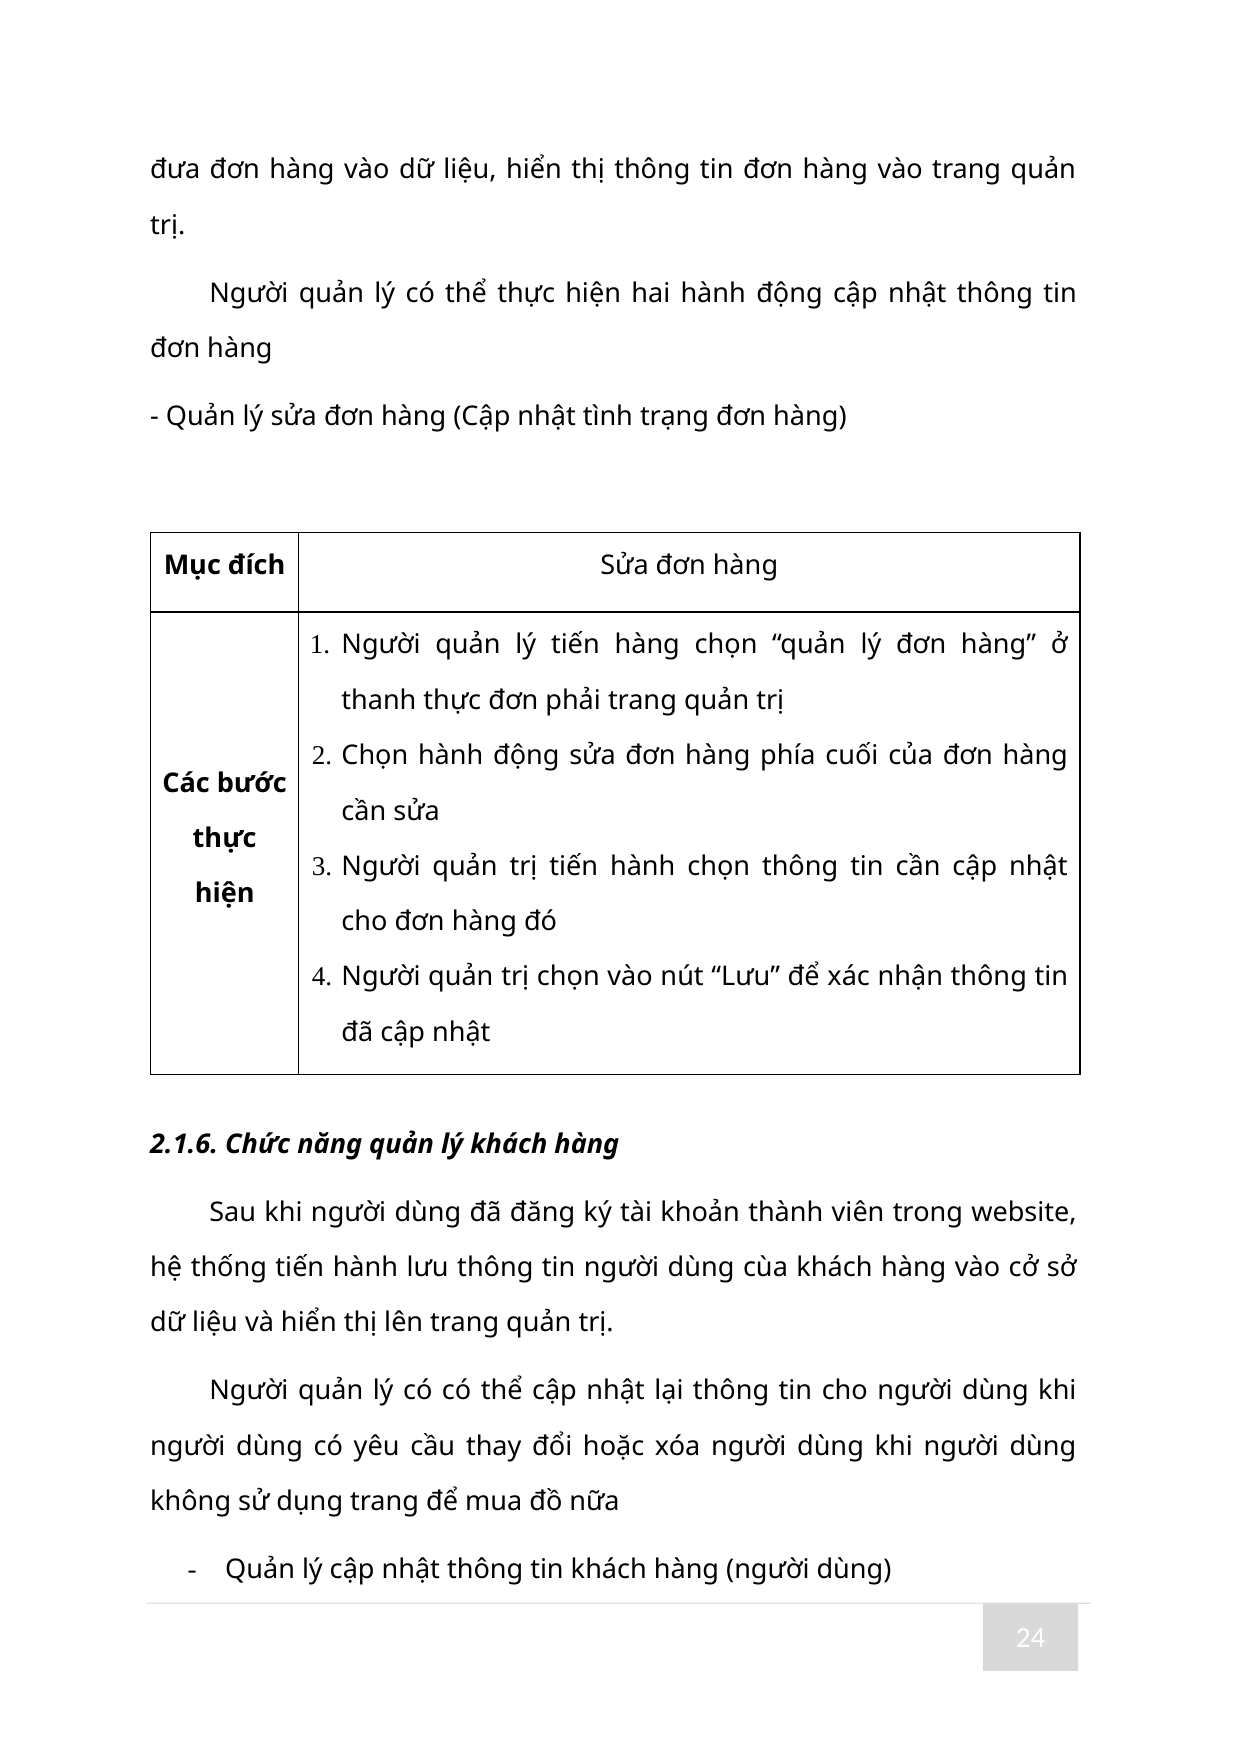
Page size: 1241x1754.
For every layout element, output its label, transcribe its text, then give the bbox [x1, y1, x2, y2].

subtitle 2.1.6. Chức năng quản lý khách hàng [150, 1124, 1078, 1161]
table_cell Người quản lý tiến hàng chọn “quản lý đơn hàng” ở thanh thực đơn phải trang quản trị Chọn hành động sửa đơn hàng phía cuối của đơn hàng cần sửa Người quản trị tiến hành chọn thông tin cần cập nhật cho đơn hàng đó Người quản trị chọn vào nút “Lưu” để xác nhận thông tin đã cập nhật [299, 613, 1079, 1074]
table_cell Các bước thực hiện [151, 613, 298, 1074]
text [150, 150, 1078, 242]
text Người quản lý có thể thực hiện hai hành động cập nhật thông tin đơn hàng [150, 273, 1078, 365]
list Quản lý cập nhật thông tin khách hàng (người dùng) [187, 1549, 1078, 1586]
table_header Mục đích [151, 533, 298, 611]
text Sau khi người dùng đã đăng ký tài khoản thành viên trong website, hệ thống tiến hành lưu thông tin người dùng cùa khách hàng vào cở sở dữ liệu và hiển thị lên trang quản trị. [150, 1192, 1078, 1340]
table_header Sửa đơn hàng [299, 533, 1079, 611]
text Người quản lý có có thể cập nhật lại thông tin cho người dùng khi người dùng có yêu cầu thay đổi hoặc xóa người dùng khi người dùng không sử dụng trang để mua đồ nữa [150, 1371, 1078, 1518]
text - Quản lý sửa đơn hàng (Cập nhật tình trạng đơn hàng) [150, 396, 1078, 433]
